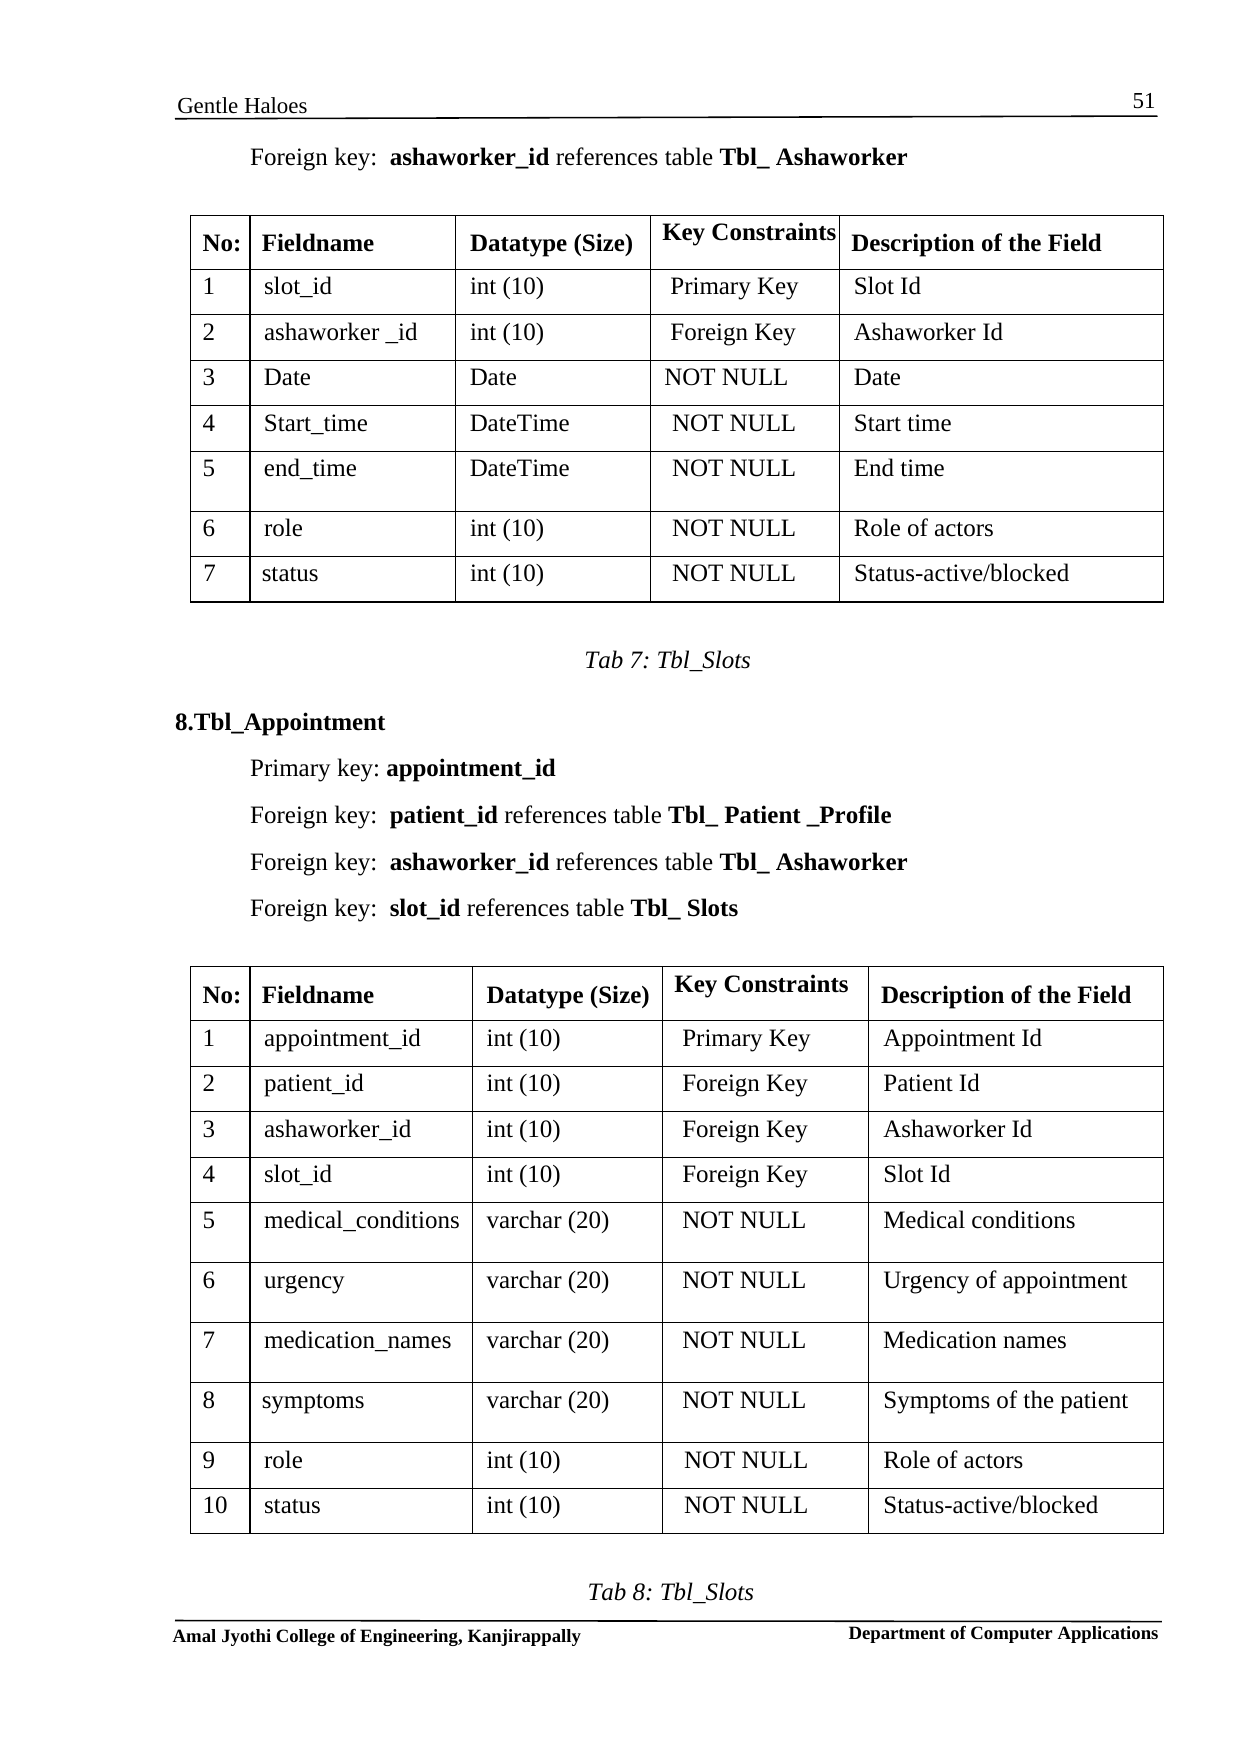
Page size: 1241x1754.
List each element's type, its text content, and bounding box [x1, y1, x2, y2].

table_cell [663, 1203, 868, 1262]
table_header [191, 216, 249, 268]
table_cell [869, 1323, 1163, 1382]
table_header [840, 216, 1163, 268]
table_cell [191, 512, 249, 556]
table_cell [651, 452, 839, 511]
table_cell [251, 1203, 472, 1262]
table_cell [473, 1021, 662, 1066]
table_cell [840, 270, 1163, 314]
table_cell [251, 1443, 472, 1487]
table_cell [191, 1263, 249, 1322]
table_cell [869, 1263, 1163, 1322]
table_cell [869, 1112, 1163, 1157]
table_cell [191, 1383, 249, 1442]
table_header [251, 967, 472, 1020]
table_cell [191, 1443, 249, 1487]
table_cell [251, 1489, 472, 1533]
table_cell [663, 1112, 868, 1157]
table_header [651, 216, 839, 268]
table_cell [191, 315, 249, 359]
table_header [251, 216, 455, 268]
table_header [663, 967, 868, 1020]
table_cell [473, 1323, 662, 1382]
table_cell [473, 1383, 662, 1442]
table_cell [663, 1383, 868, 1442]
text 8.Tbl_Appointment [175, 707, 1162, 735]
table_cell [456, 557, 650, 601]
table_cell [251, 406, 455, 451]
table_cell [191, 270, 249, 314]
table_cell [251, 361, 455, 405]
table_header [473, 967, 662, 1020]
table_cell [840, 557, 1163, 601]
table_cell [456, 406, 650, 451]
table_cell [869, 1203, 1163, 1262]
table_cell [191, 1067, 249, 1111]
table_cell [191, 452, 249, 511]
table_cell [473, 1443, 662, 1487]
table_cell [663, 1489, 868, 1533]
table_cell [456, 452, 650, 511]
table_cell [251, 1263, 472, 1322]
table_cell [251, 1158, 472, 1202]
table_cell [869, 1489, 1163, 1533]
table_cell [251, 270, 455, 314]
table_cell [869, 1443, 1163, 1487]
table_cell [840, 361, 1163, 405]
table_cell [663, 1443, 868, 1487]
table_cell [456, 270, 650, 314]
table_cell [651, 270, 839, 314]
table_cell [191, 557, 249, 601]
text Foreign key: patient_id references table Tbl_ Patient _Profile [175, 800, 1162, 829]
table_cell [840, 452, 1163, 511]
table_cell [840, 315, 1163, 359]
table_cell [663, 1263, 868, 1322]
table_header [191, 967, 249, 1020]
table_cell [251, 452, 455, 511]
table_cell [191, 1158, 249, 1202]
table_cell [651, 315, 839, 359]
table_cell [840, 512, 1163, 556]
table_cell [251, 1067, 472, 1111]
text Tab 7: Tbl_Slots [175, 646, 1162, 674]
text Tab 8: Tbl_Slots [175, 1577, 1162, 1606]
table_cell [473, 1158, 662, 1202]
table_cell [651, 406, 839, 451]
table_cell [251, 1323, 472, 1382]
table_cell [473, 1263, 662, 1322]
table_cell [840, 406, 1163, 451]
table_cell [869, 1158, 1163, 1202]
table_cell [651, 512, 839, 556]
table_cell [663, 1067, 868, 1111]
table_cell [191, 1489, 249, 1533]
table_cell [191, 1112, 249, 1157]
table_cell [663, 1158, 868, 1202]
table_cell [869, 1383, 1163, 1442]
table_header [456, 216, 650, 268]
text Foreign key: ashaworker_id references table Tbl_ Ashaworker [175, 142, 1162, 170]
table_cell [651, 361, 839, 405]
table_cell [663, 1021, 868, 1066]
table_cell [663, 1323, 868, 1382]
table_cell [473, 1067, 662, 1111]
text Foreign key: ashaworker_id references table Tbl_ Ashaworker [175, 847, 1162, 875]
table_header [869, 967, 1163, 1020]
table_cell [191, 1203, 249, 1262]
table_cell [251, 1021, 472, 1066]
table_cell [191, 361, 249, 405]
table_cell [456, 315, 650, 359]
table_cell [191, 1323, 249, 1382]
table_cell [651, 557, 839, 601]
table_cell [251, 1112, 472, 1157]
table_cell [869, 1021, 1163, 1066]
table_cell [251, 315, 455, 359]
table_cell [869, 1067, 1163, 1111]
text Foreign key: slot_id references table Tbl_ Slots [175, 893, 1162, 922]
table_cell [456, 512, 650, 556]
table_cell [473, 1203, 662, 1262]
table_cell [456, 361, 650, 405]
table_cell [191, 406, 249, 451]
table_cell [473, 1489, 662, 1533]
text Primary key: appointment_id [175, 753, 1162, 782]
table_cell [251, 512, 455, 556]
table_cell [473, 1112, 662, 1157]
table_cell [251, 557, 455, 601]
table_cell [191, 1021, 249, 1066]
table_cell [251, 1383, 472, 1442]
